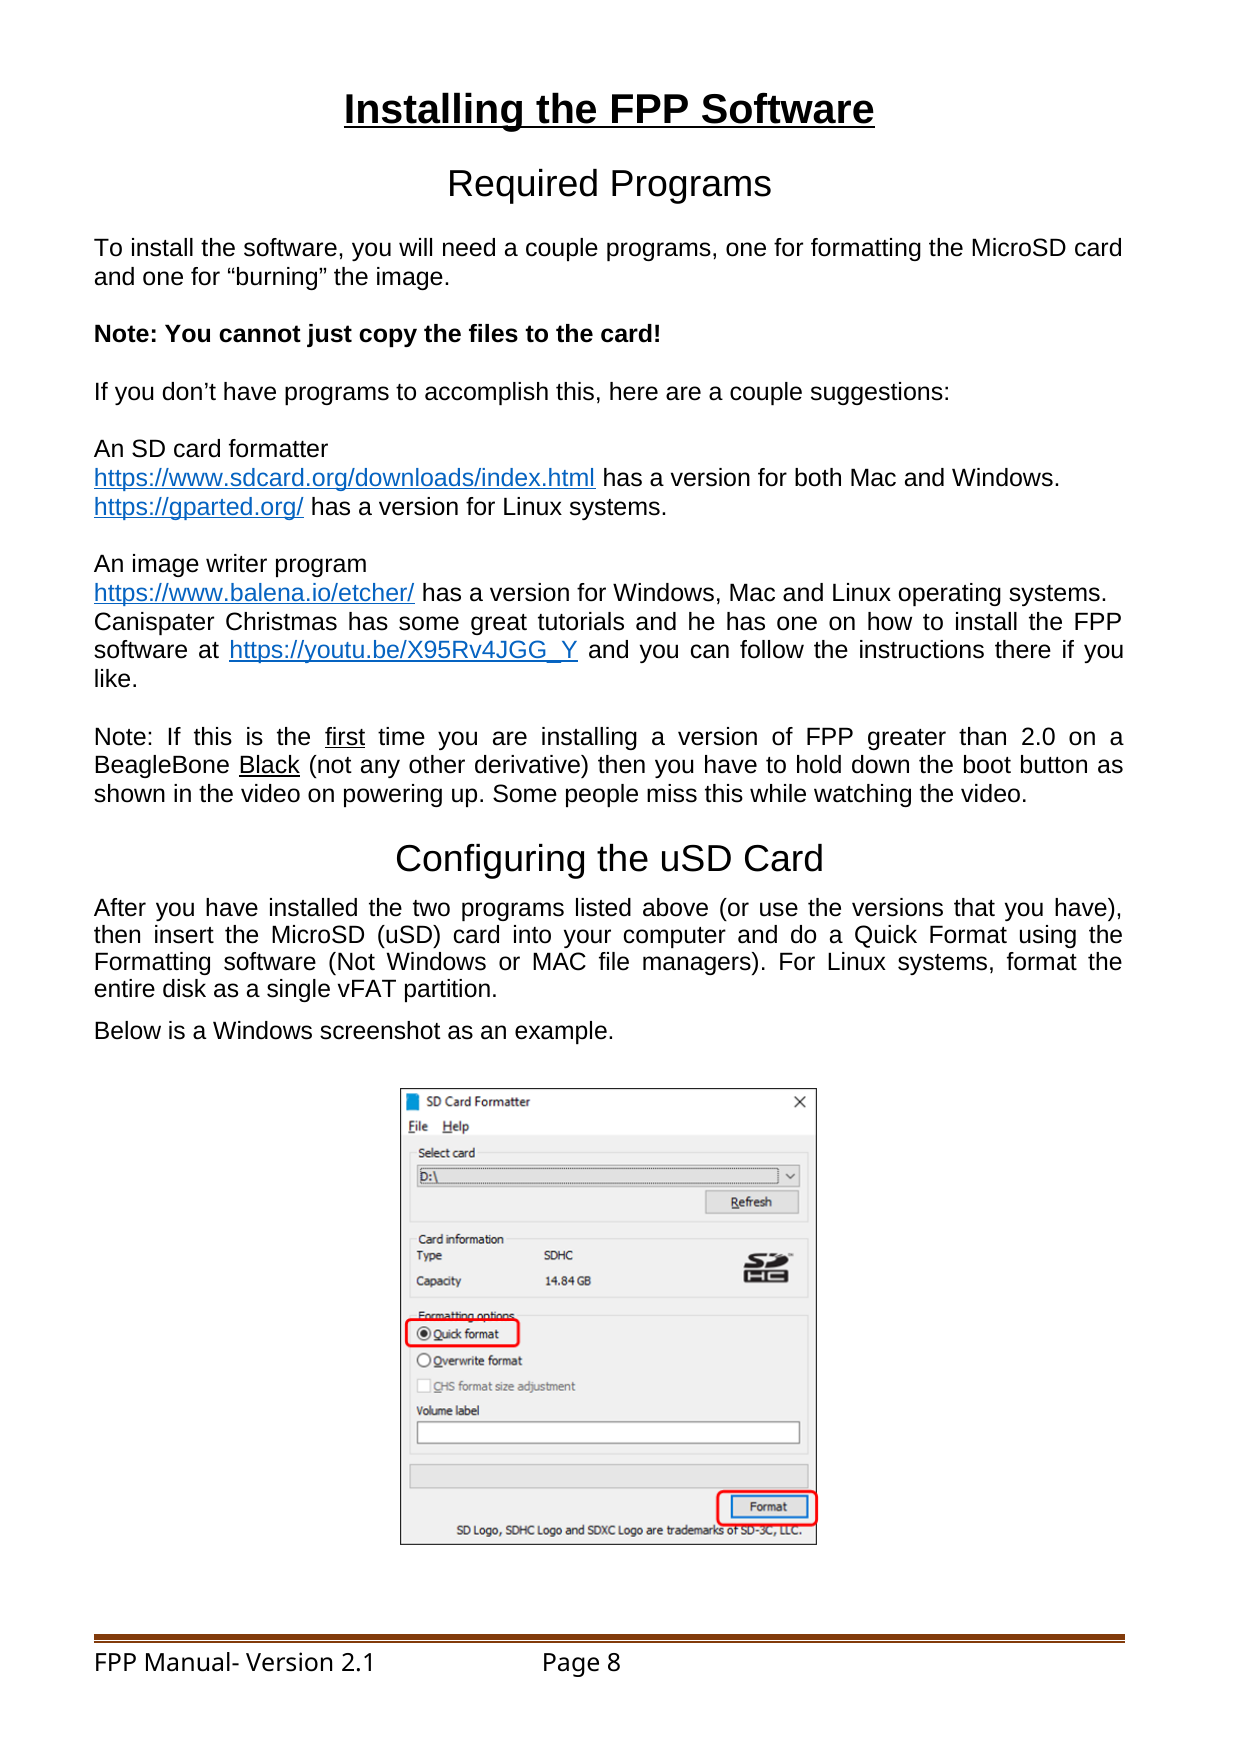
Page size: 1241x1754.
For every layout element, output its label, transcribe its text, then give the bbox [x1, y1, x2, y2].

text If you don’t have programs to accomplish this, here are a couple suggestions: [94, 377, 1125, 405]
subtitle Required Programs [94, 161, 1125, 204]
text After you have installed the two programs listed above (or use the versions that you have), then insert the MicroSD (uSD) card into your computer and do a Quick Format using the Formatting software (Not Windows or MAC file managers). For Linux systems, format the entire disk as a single vFAT partition. [94, 895, 1125, 1003]
text https://www.sdcard.org/downloads/index.html has a version for both Mac and Windows. [94, 463, 1125, 492]
text To install the software, you will need a couple programs, one for formatting the MicroSD card and one for “burning” the image. [94, 233, 1125, 290]
text Note: You cannot just copy the files to the card! [94, 319, 1125, 348]
text Below is a Windows screenshot as an example. [94, 1018, 1125, 1045]
text https://www.balena.io/etcher/ has a version for Windows, Mac and Linux operating systems. [94, 578, 1125, 607]
subtitle Configuring the uSD Card [94, 837, 1125, 880]
subtitle Installing the FPP Software [94, 84, 1125, 132]
text Canispater Christmas has some great tutorials and he has one on how to install the FPP software at https://youtu.be/X95Rv4JGG_Y and you can follow the instructions there if you like. [94, 607, 1125, 693]
text Note: If this is the first time you are installing a version of FPP greater than 2.0 on a BeagleBone Black (not any other derivative) then you have to hold down the boot button as shown in the video on powering up. Some people miss this while watching the video. [94, 722, 1125, 808]
text An image writer program [94, 549, 1125, 578]
text https://gparted.org/ has a version for Linux systems. [94, 492, 1125, 520]
text An SD card formatter [94, 434, 1125, 463]
picture [398, 1086, 821, 1550]
